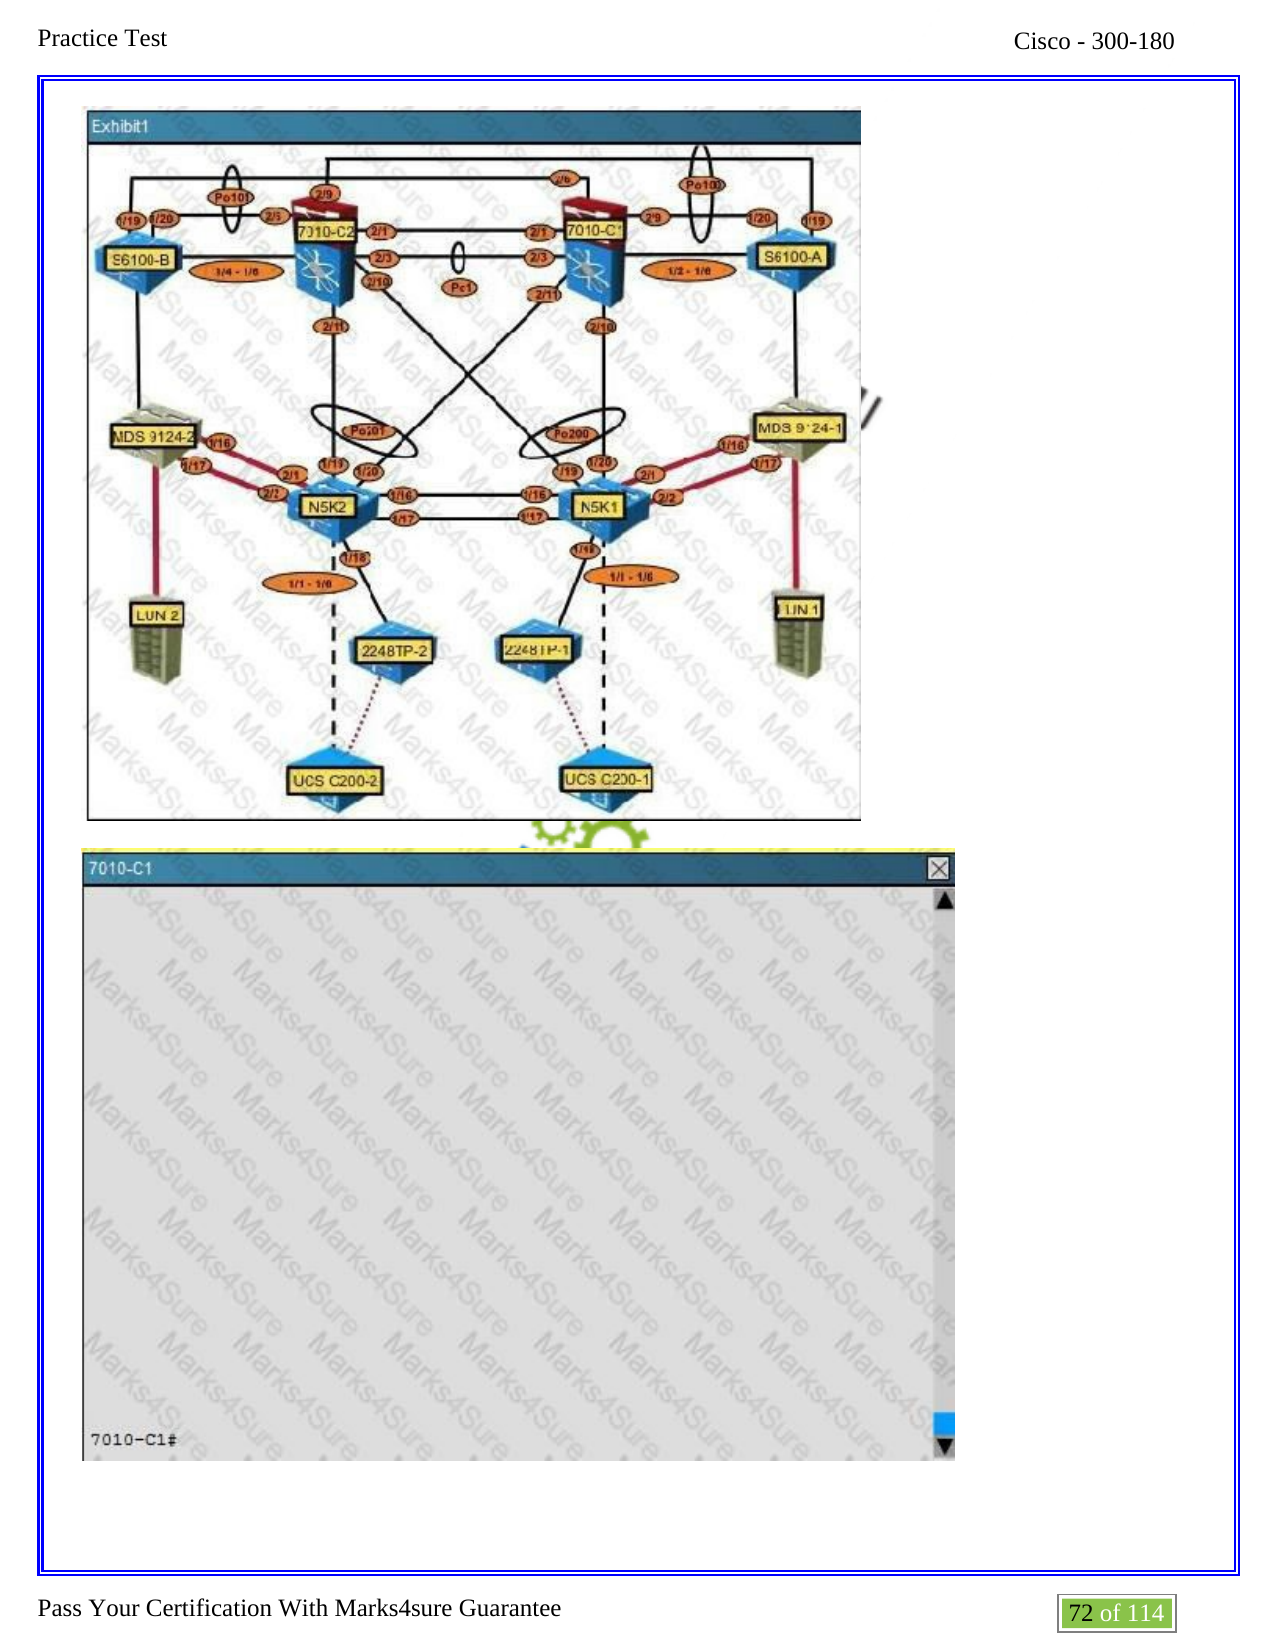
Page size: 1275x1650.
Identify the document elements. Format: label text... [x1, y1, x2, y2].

text Practice Test [37, 23, 167, 51]
picture [81, 81, 1224, 1461]
text Cisco - 300-180 [1014, 26, 1187, 55]
picture [417, 0, 1224, 75]
